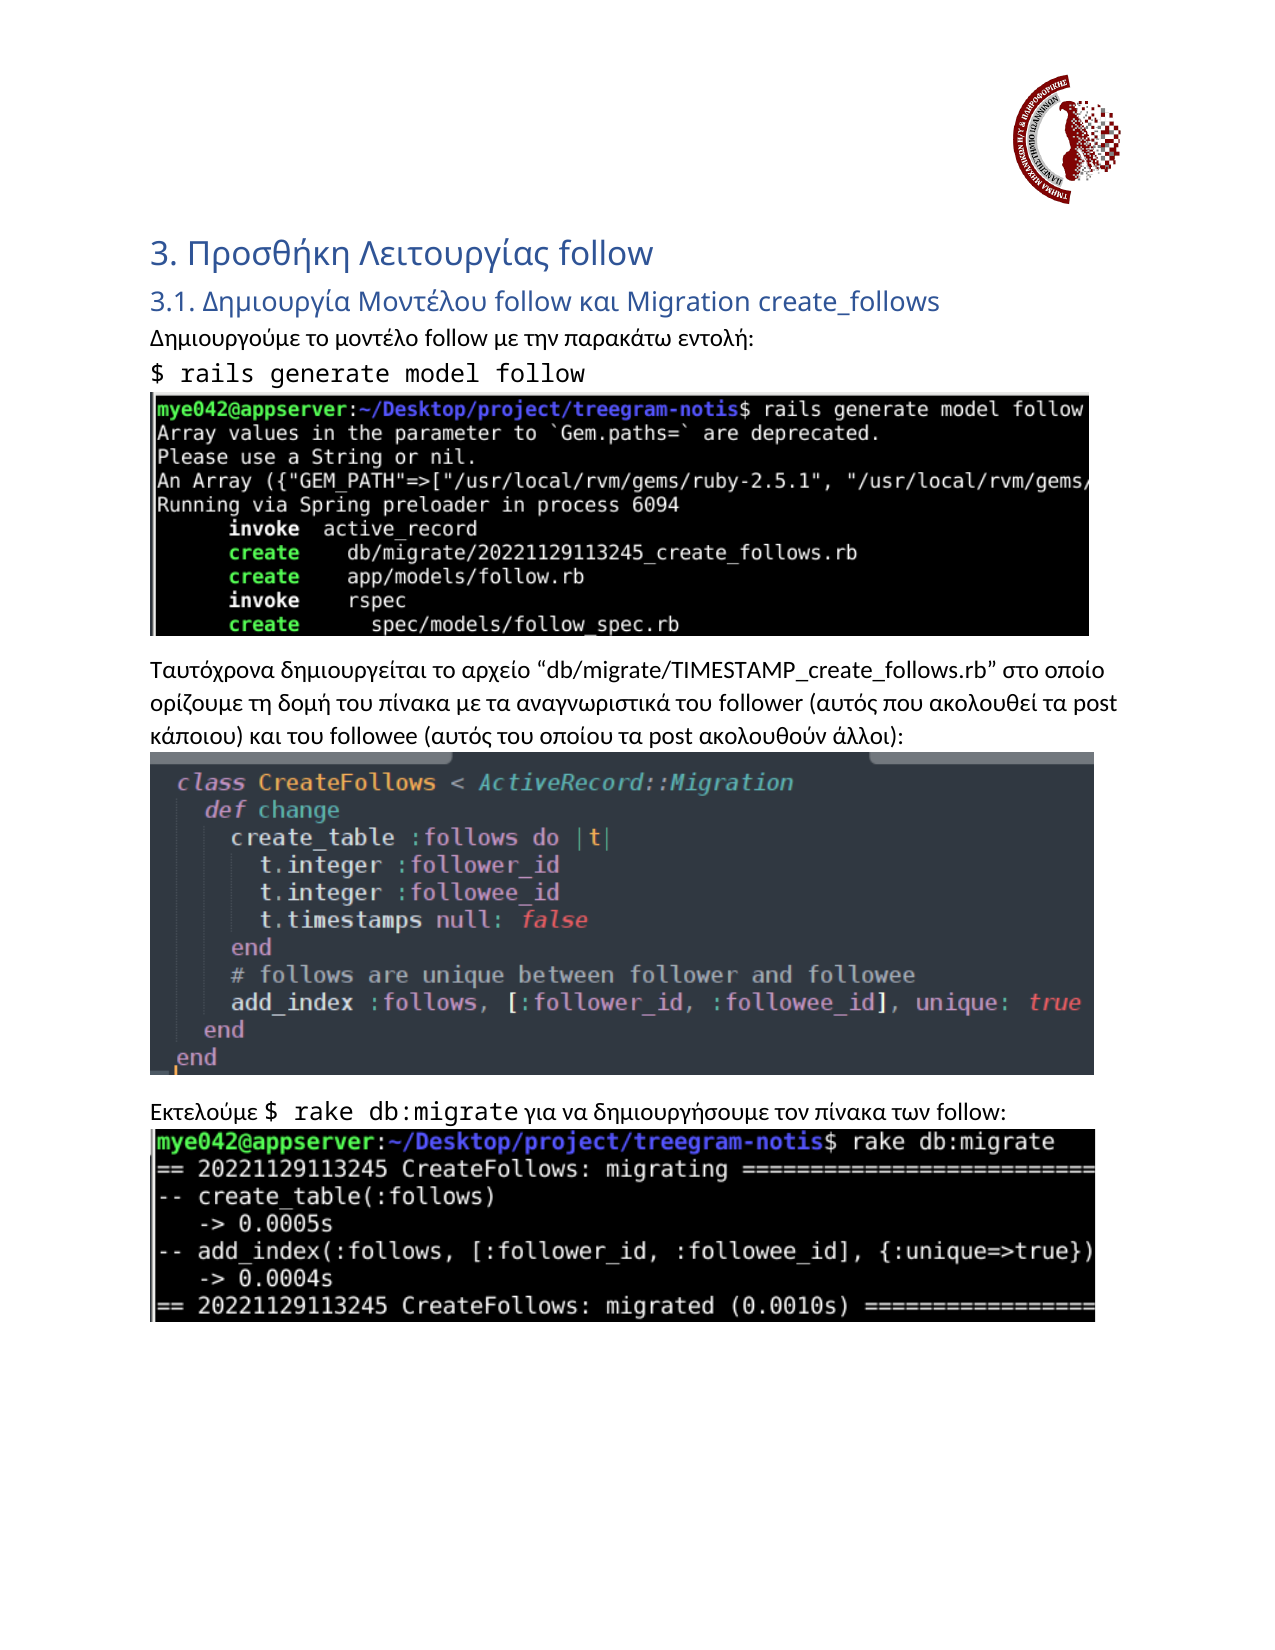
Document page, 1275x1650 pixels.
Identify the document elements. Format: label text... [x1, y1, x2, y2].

subtitle 3.1. Δημιουργία Μοντέλου follow και Migration create_follows [150, 283, 1125, 320]
picture [1006, 73, 1125, 205]
picture [150, 1129, 1096, 1322]
subtitle 3. Προσθήκη Λειτουργίας follow [150, 230, 1125, 275]
picture [150, 752, 1094, 1075]
picture [150, 392, 1089, 636]
